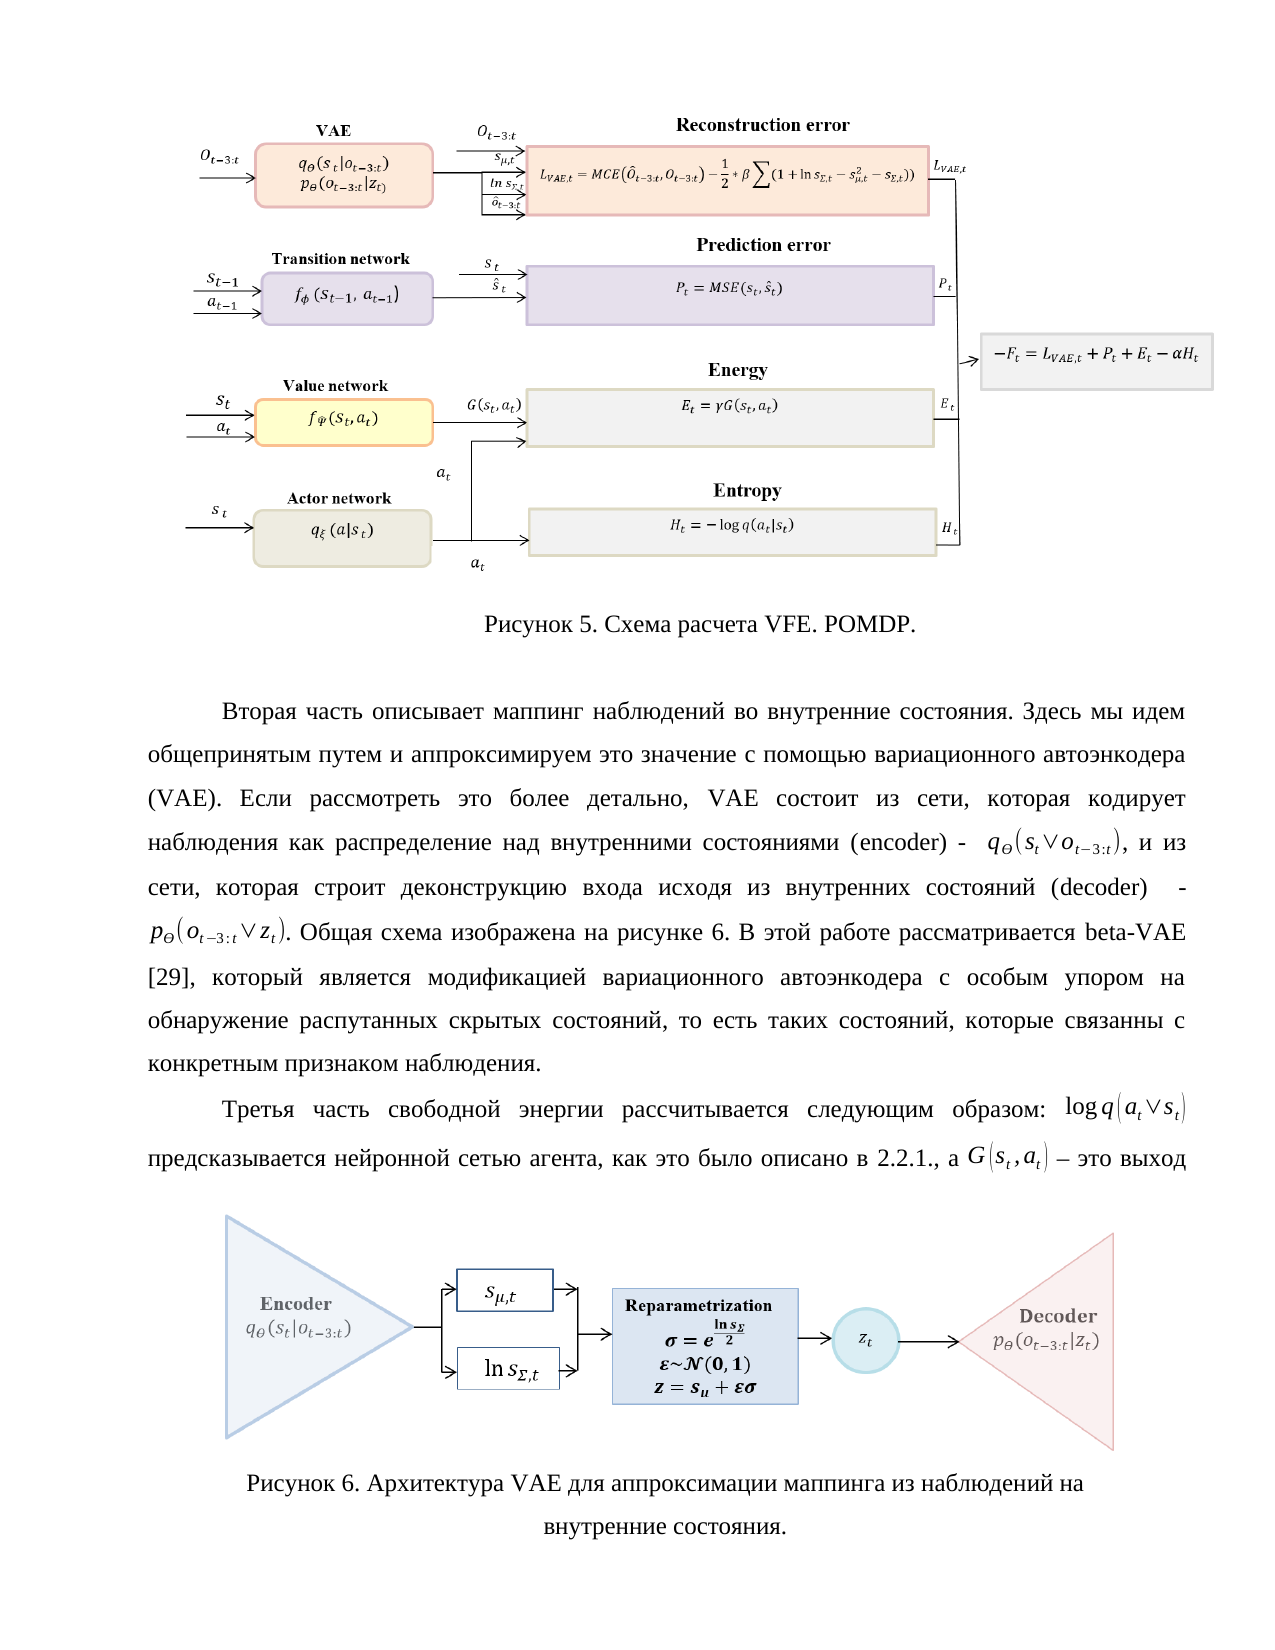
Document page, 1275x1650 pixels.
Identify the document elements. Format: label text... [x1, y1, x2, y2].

picture [210, 1196, 1124, 1464]
picture [181, 118, 1221, 586]
